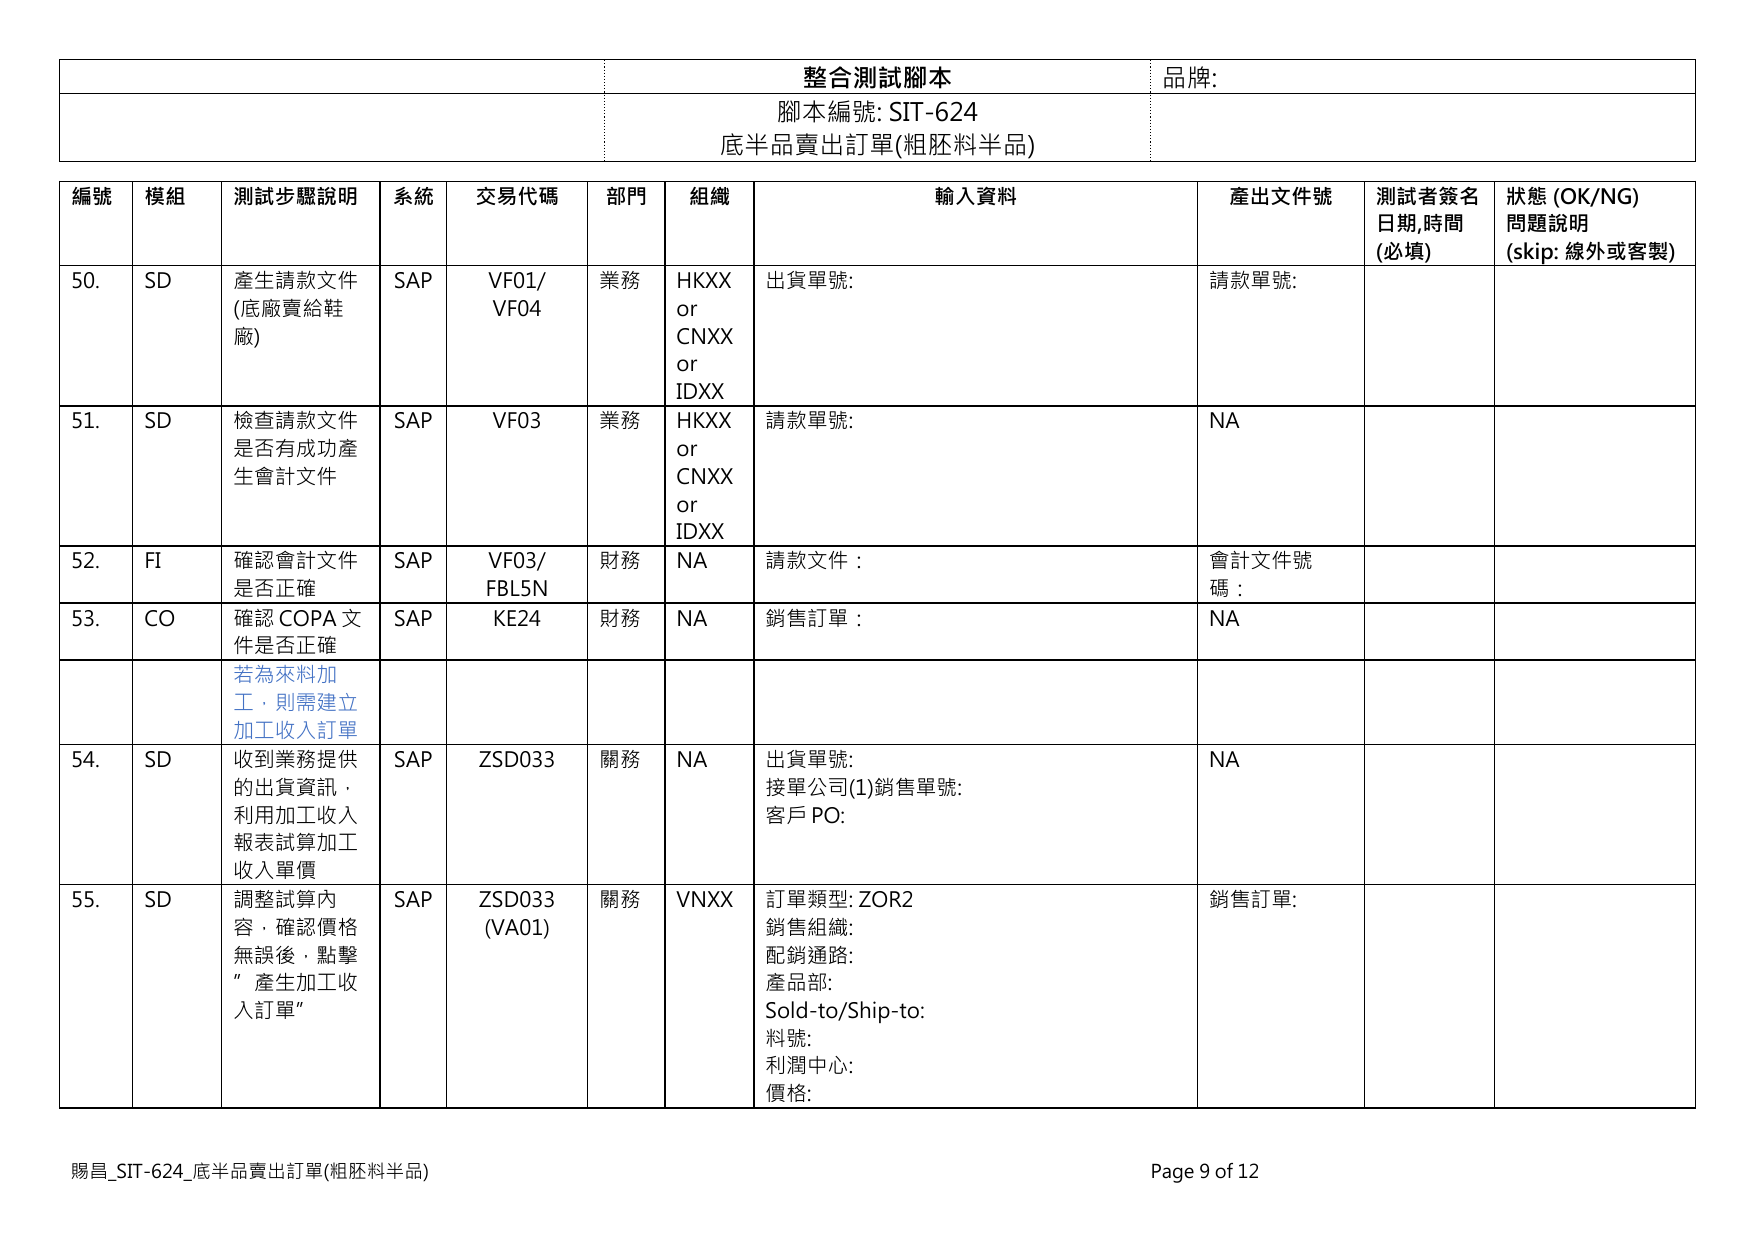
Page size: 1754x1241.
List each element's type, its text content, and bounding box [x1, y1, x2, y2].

table_cell 收到業務提供的出貨資訊，利用加工收入報表試算加工收入單價 [222, 745, 379, 884]
table_cell ZSD033 (VA01) [447, 885, 587, 1107]
table_cell 會計文件號碼： [1198, 547, 1364, 602]
table_cell VF03/ FBL5N [447, 547, 587, 602]
table_cell KE24 [447, 604, 587, 659]
table_cell [60, 407, 132, 545]
table_cell [60, 661, 132, 744]
table_cell [1365, 661, 1494, 744]
table_cell CO [133, 604, 221, 659]
table_cell [133, 661, 221, 744]
table_cell 銷售訂單： [755, 604, 1197, 659]
table_cell [588, 661, 664, 744]
table_header 測試步驟說明 [222, 182, 379, 265]
table_cell SD [133, 885, 221, 1107]
table_cell [1495, 604, 1695, 659]
table_cell 訂單類型: ZOR2 銷售組織: 配銷通路: 產品部: Sold-to/Ship-to: 料號: 利潤中心: 價格: [755, 885, 1197, 1107]
table_cell SAP [381, 745, 446, 884]
table_cell ZSD033 [447, 745, 587, 884]
table_cell SAP [381, 604, 446, 659]
table_cell 請款單號: [1198, 266, 1364, 405]
table_cell [1495, 885, 1695, 1107]
table_header 部門 [588, 182, 664, 265]
table_cell 關務 [588, 885, 664, 1107]
table_cell 業務 [588, 407, 664, 545]
table_cell [60, 885, 132, 1107]
table_cell 出貨單號: [755, 266, 1197, 405]
table_header 交易代碼 [447, 182, 587, 265]
table_cell 請款文件： [755, 547, 1197, 602]
table_header 測試者簽名 日期,時間 (必填) [1365, 182, 1494, 265]
table_header 系統 [381, 182, 446, 265]
table_header 狀態 (OK/NG) 問題說明 (skip: 線外或客製) [1495, 182, 1695, 265]
table_cell 請款單號: [755, 407, 1197, 545]
table_cell [1495, 547, 1695, 602]
table_cell [1495, 407, 1695, 545]
table_cell VF01/ VF04 [447, 266, 587, 405]
table_cell FI [133, 547, 221, 602]
table_cell [755, 661, 1197, 744]
table_cell [1365, 885, 1494, 1107]
table_cell [1365, 407, 1494, 545]
table_cell 檢查請款文件是否有成功產生會計文件 [222, 407, 379, 545]
table_cell [60, 745, 132, 884]
table_cell SAP [381, 547, 446, 602]
table_cell 確認會計文件是否正確 [222, 547, 379, 602]
table_cell [60, 547, 132, 602]
table_cell 業務 [588, 266, 664, 405]
table_cell 財務 [588, 604, 664, 659]
table_cell NA [666, 604, 753, 659]
table_cell SAP [381, 407, 446, 545]
table_cell NA [666, 547, 753, 602]
table_cell SD [133, 745, 221, 884]
table_cell SAP [381, 885, 446, 1107]
table_cell 確認COPA文件是否正確 [222, 604, 379, 659]
table_cell HKXX or CNXX or IDXX [666, 266, 753, 405]
table_cell [60, 266, 132, 405]
table_cell 銷售訂單: [1198, 885, 1364, 1107]
table_cell 調整試算內容，確認價格無誤後，點擊”產生加工收入訂單” [222, 885, 379, 1107]
table_cell NA [666, 745, 753, 884]
table_header 組織 [666, 182, 753, 265]
table_cell NA [1198, 745, 1364, 884]
table_cell [1365, 266, 1494, 405]
table_cell SAP [381, 266, 446, 405]
table_header 產出文件號 [1198, 182, 1364, 265]
table_cell [1495, 266, 1695, 405]
table_cell 財務 [588, 547, 664, 602]
table_cell VF03 [447, 407, 587, 545]
table_cell NA [1198, 604, 1364, 659]
table_header 模組 [133, 182, 221, 265]
table_cell [1495, 745, 1695, 884]
table_cell [1365, 547, 1494, 602]
table_cell [666, 661, 753, 744]
table_cell 若為來料加工，則需建立加工收入訂單 [222, 661, 379, 744]
table_cell [60, 604, 132, 659]
table_cell [1495, 661, 1695, 744]
table_cell SD [133, 266, 221, 405]
table_cell [381, 661, 446, 744]
table_header 編號 [60, 182, 132, 265]
table_header 輸入資料 [755, 182, 1197, 265]
table_cell [1365, 604, 1494, 659]
table_cell 產生請款文件 (底廠賣給鞋廠) [222, 266, 379, 405]
table_cell [1198, 661, 1364, 744]
table_cell 出貨單號: 接單公司(1)銷售單號: 客戶PO: [755, 745, 1197, 884]
table_cell 關務 [588, 745, 664, 884]
table_cell HKXX or CNXX or IDXX [666, 407, 753, 545]
table_cell [447, 661, 587, 744]
table_cell VNXX [666, 885, 753, 1107]
table_cell NA [1198, 407, 1364, 545]
table_cell SD [133, 407, 221, 545]
table_cell [1365, 745, 1494, 884]
